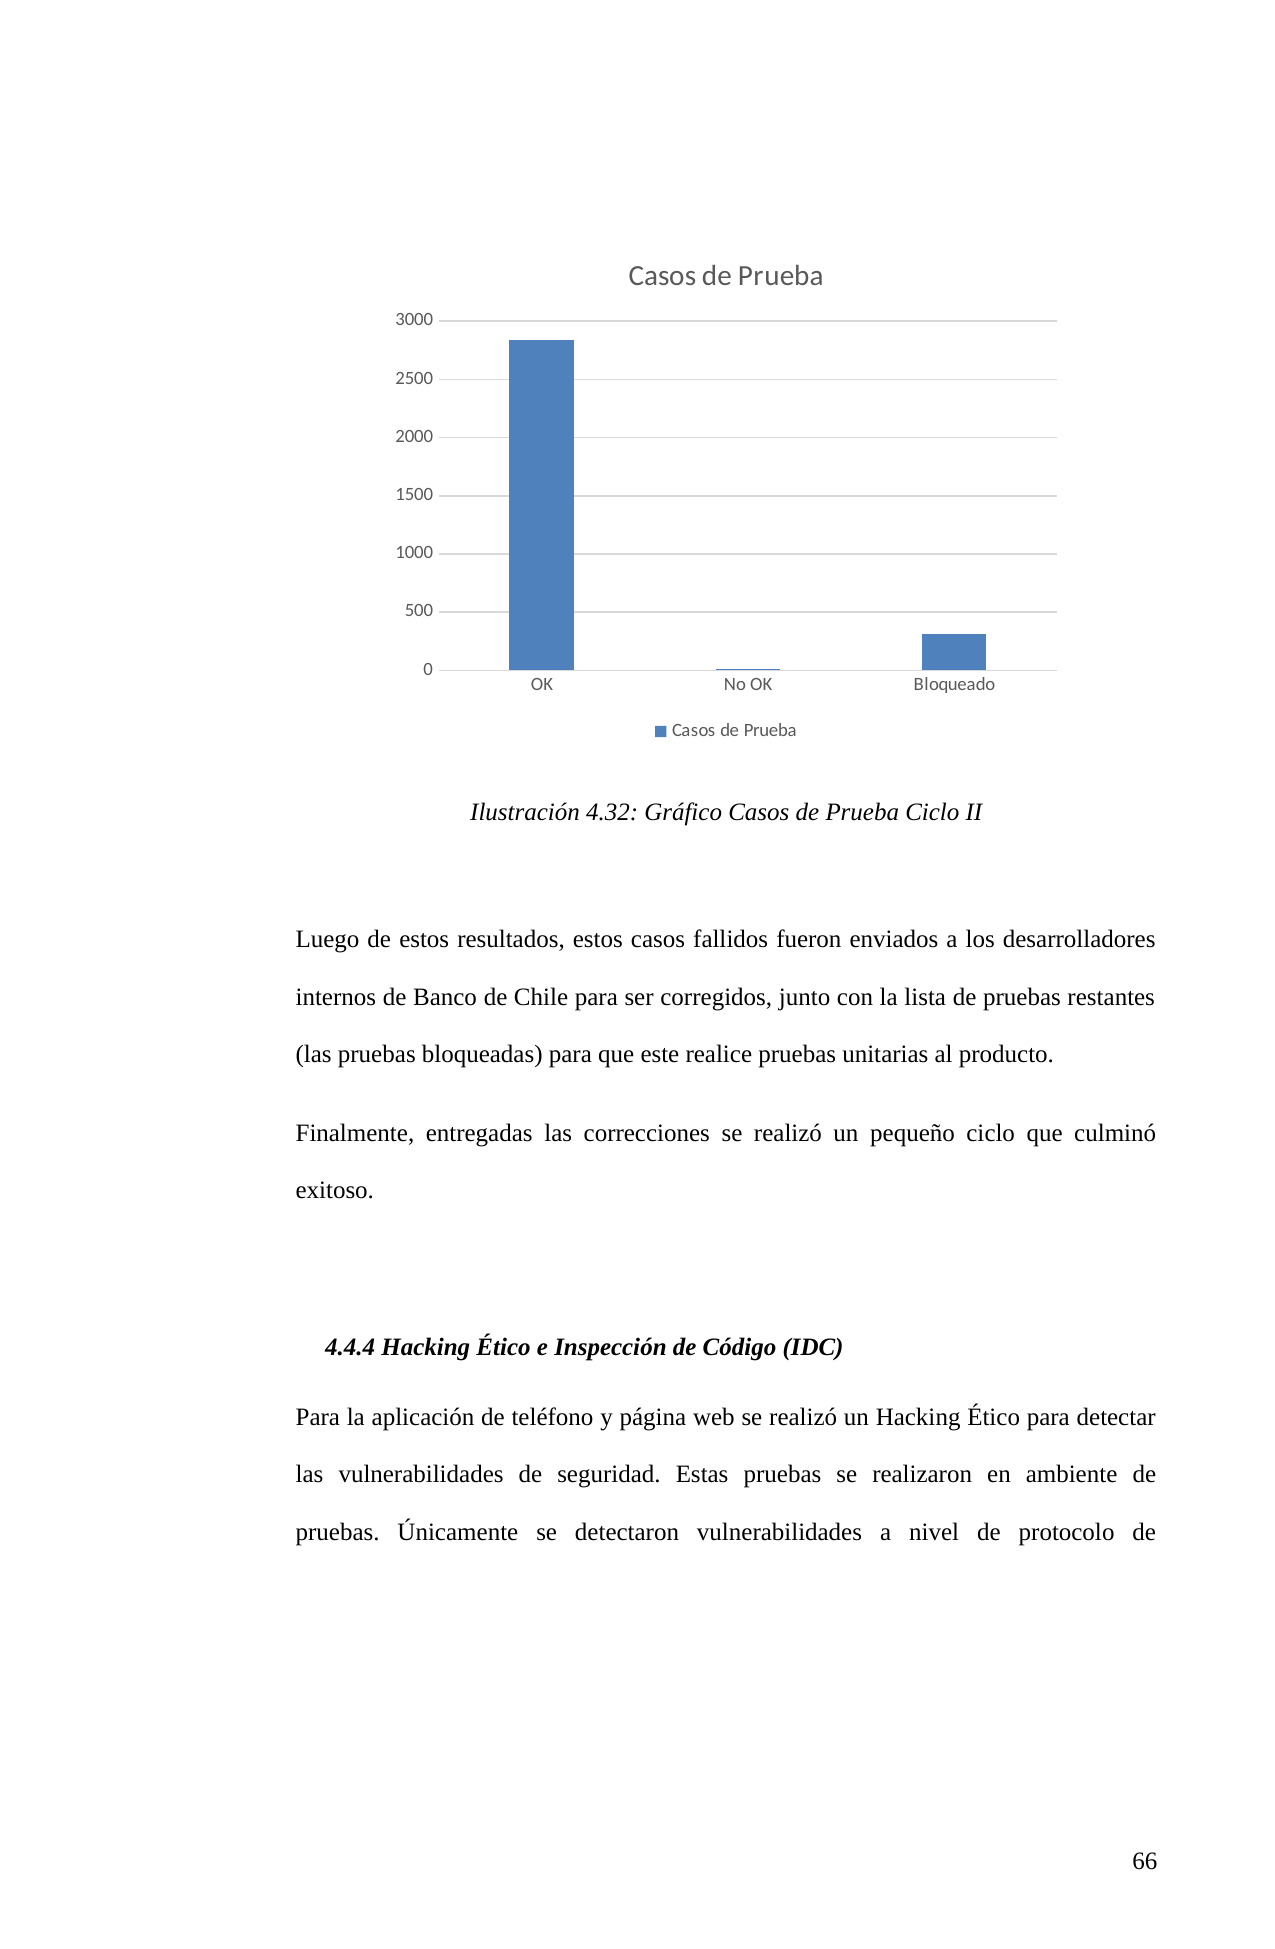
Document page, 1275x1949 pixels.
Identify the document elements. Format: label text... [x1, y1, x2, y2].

subtitle Hacking Ético e Inspección de Código (IDC) [325, 1332, 1157, 1361]
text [295, 1402, 1157, 1603]
text Luego de estos resultados, estos casos fallidos fueron enviados a los desarrolladores internos de Banco de Chile para ser corregidos, junto con la lista de pruebas restantes (las pruebas bloqueadas) para que este realice pruebas unitarias al producto. [295, 924, 1157, 1068]
text Finalmente, entregadas las correcciones se realizó un pequeño ciclo que culminó exitoso. [295, 1118, 1157, 1204]
